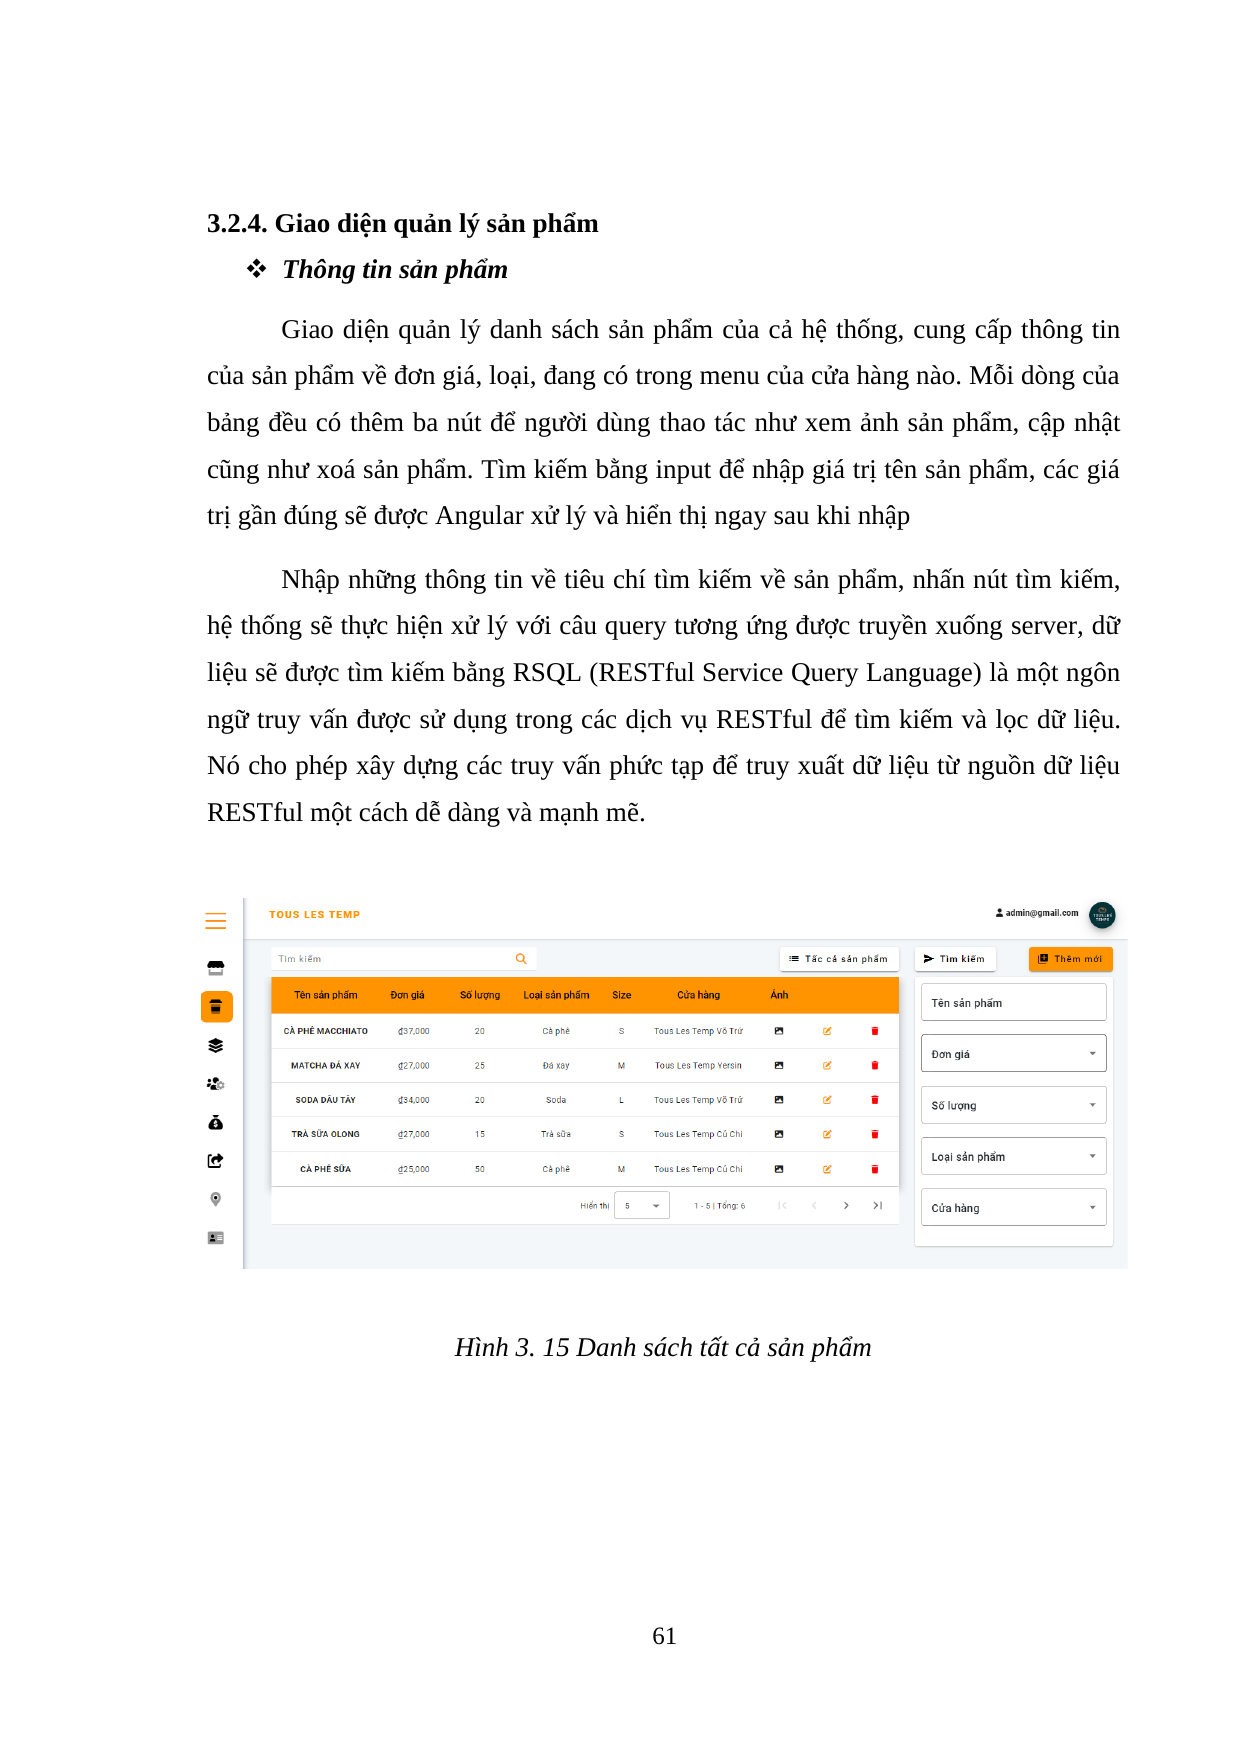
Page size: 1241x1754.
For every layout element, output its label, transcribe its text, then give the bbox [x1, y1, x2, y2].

text 3.2.4. Giao diện quản lý sản phẩm [207, 207, 1122, 238]
text Giao diện quản lý danh sách sản phẩm của cả hệ thống, cung cấp thông tin của sản phẩm về đơn giá, loại, đang có trong menu của cửa hàng nào. Mỗi dòng của bảng đều có thêm ba nút để người dùng thao tác như xem ảnh sản phẩm, cập nhật cũng như xoá sản phẩm. Tìm kiếm bằng input để nhập giá trị tên sản phẩm, các giá trị gần đúng sẽ được Angular xử lý và hiển thị ngay sau khi nhập [207, 313, 1122, 531]
text Nhập những thông tin về tiêu chí tìm kiếm về sản phẩm, nhấn nút tìm kiếm, hệ thống sẽ thực hiện xử lý với câu query tương ứng được truyền xuống server, dữ liệu sẽ được tìm kiếm bằng RSQL (RESTful Service Query Language) là một ngôn ngữ truy vấn được sử dụng trong các dịch vụ RESTful để tìm kiếm và lọc dữ liệu. Nó cho phép xây dựng các truy vấn phức tạp để truy xuất dữ liệu từ nguồn dữ liệu RESTful một cách dễ dàng và mạnh mẽ. [207, 563, 1122, 827]
picture [201, 898, 1128, 1269]
text Thông tin sản phẩm [244, 253, 1122, 285]
